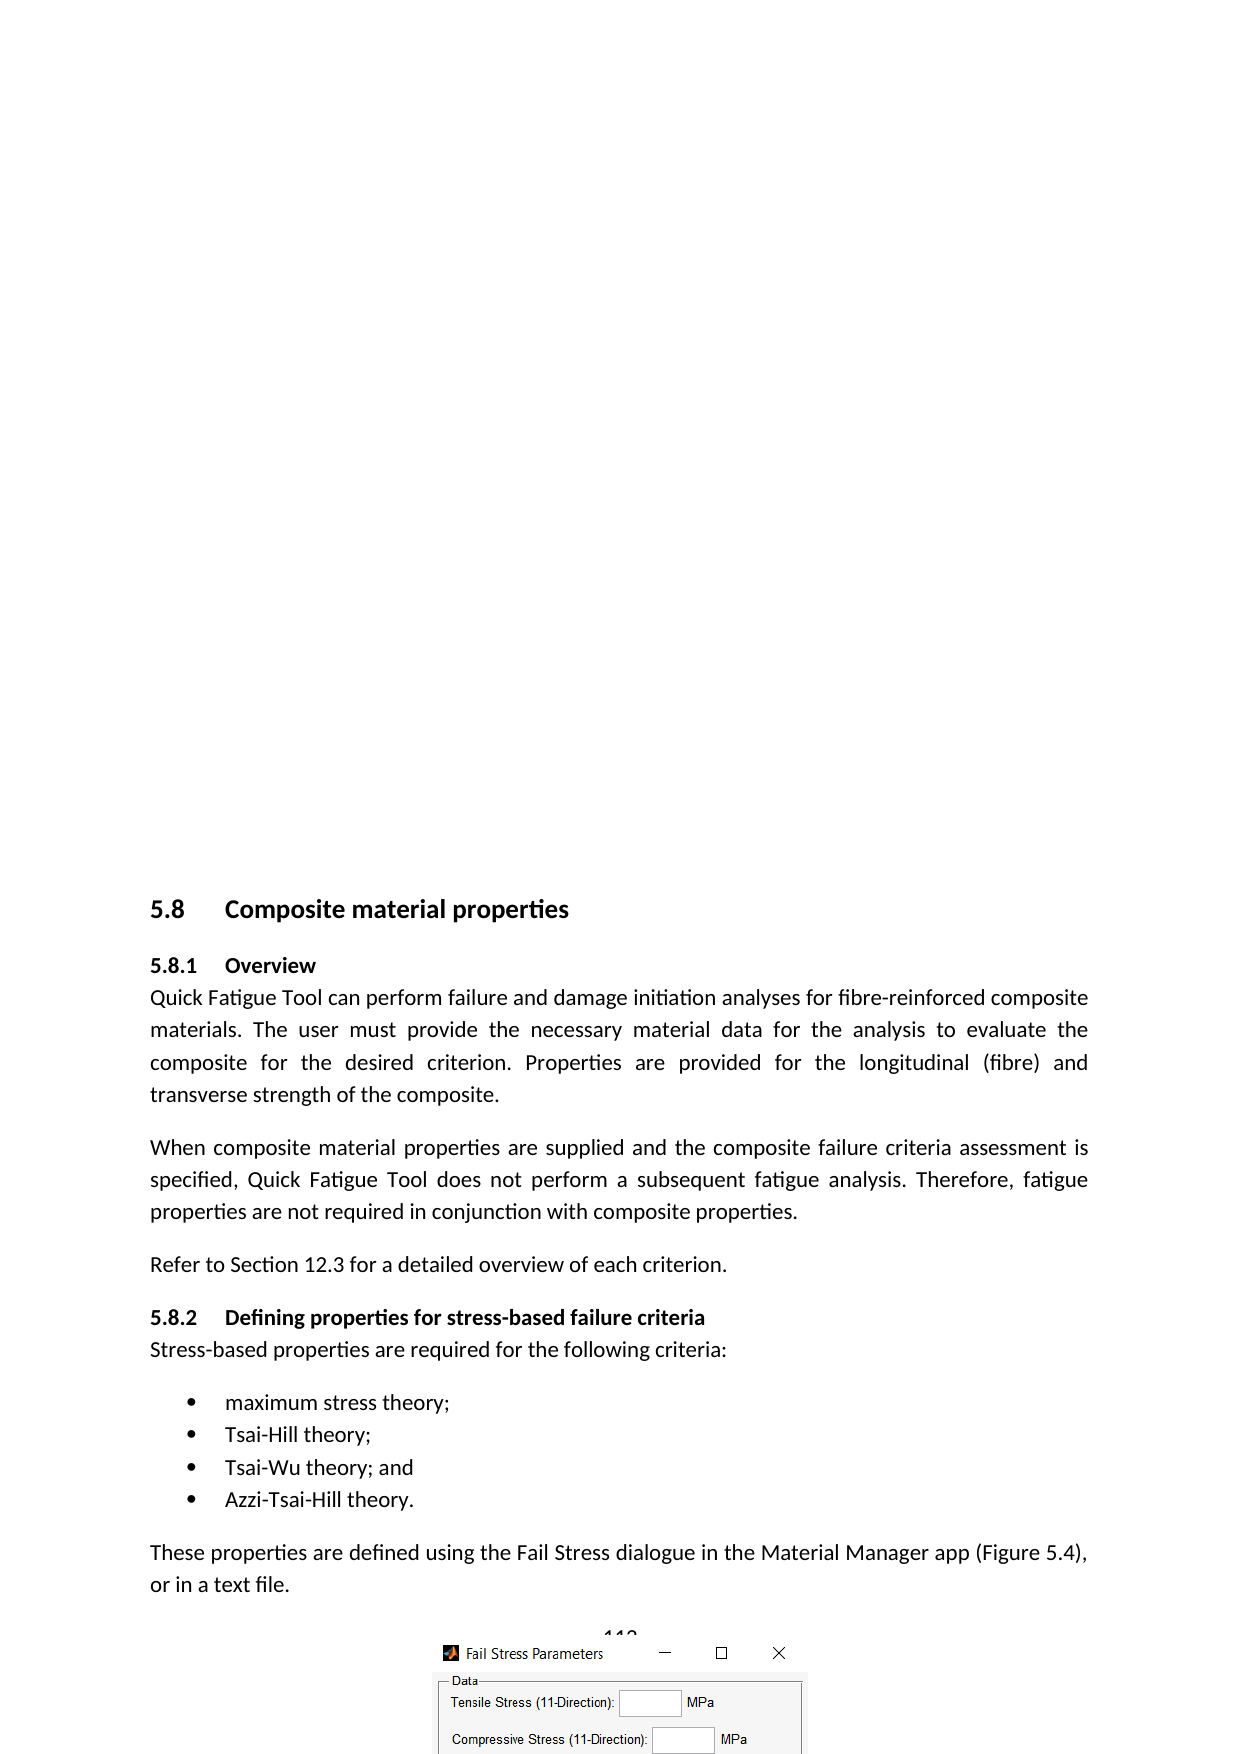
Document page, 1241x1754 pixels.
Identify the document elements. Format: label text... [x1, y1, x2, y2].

text When composite material properties are supplied and the composite failure criteria assessment is specified, Quick Fatigue Tool does not perform a subsequent fatigue analysis. Therefore, fatigue properties are not required in conjunction with composite properties. [150, 1133, 1090, 1225]
list Azzi-Tsai-Hill theory. [187, 1485, 1090, 1513]
subtitle 5.8.1 Overview [150, 951, 1090, 979]
text Refer to Section 12.3 for a detailed overview of each criterion. [150, 1250, 1090, 1278]
subtitle 5.8 Composite material properties [150, 892, 1090, 925]
list Tsai-Wu theory; and [187, 1453, 1090, 1481]
text These properties are defined using the Fail Stress dialogue in the Material Manager app (Figure 5.4), or in a text file. [150, 1538, 1090, 1598]
subtitle 5.8.2 Defining properties for stress-based failure criteria [150, 1303, 1090, 1331]
list maximum stress theory; [187, 1388, 1090, 1416]
picture [432, 1635, 808, 1754]
text Stress-based properties are required for the following criteria: [150, 1335, 1090, 1363]
text Quick Fatigue Tool can perform failure and damage initiation analyses for fibre-reinforced composite materials. The user must provide the necessary material data for the analysis to evaluate the composite for the desired criterion. Properties are provided for the longitudinal (fibre) and transverse strength of the composite. [150, 983, 1090, 1108]
list Tsai-Hill theory; [187, 1421, 1090, 1449]
